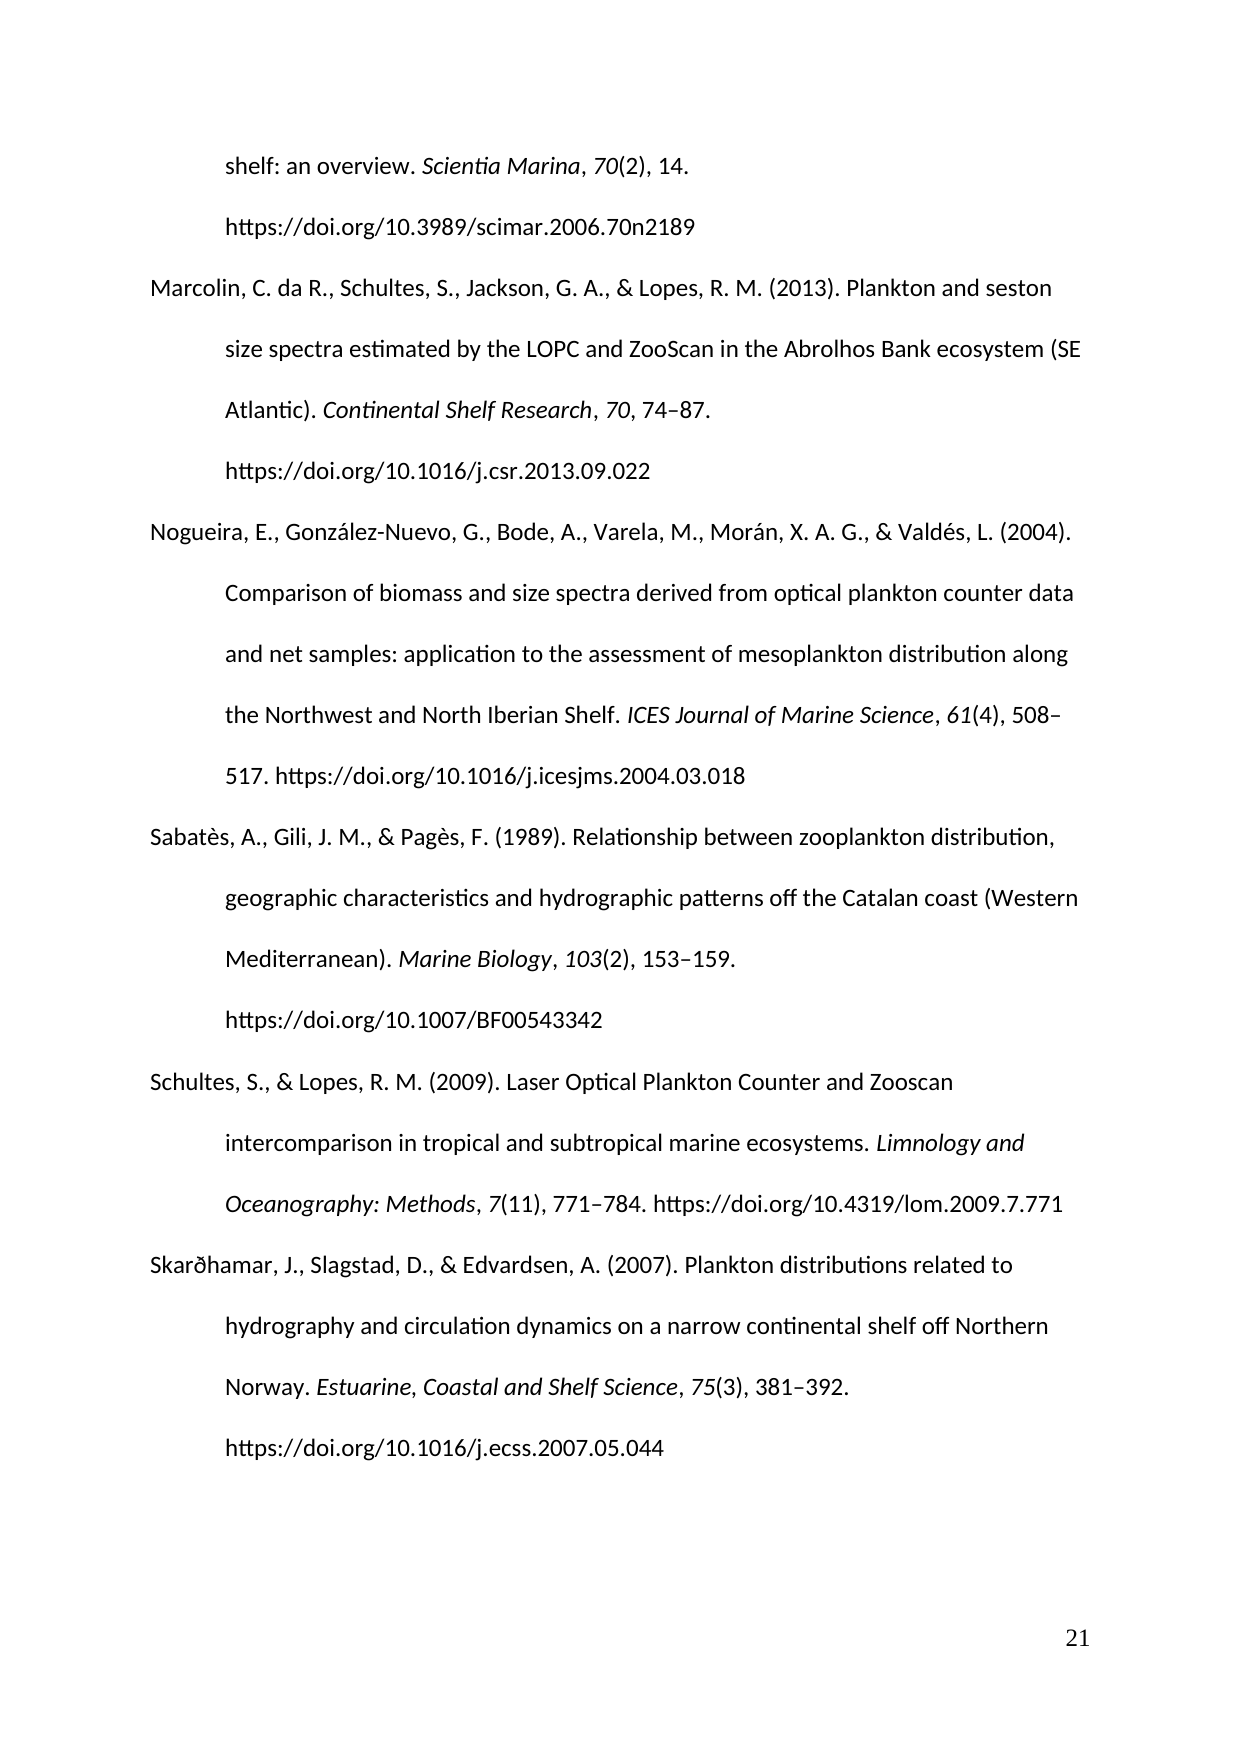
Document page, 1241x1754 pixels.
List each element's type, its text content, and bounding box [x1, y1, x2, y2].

text Sabatès, A., Gili, J. M., & Pagès, F. (1989). Relationship between zooplankton distribution, geographic characteristics and hydrographic patterns off the Catalan coast (Western Mediterranean). Marine Biology, 103(2), 153–159. https://doi.org/10.1007/BF00543342 [150, 821, 1090, 1035]
text Nogueira, E., González-Nuevo, G., Bode, A., Varela, M., Morán, X. A. G., & Valdés, L. (2004). Comparison of biomass and size spectra derived from optical plankton counter data and net samples: application to the assessment of mesoplankton distribution along the Northwest and North Iberian Shelf. ICES Journal of Marine Science, 61(4), 508–517. https://doi.org/10.1016/j.icesjms.2004.03.018 [150, 516, 1090, 791]
text Skarðhamar, J., Slagstad, D., & Edvardsen, A. (2007). Plankton distributions related to hydrography and circulation dynamics on a narrow continental shelf off Northern Norway. Estuarine, Coastal and Shelf Science, 75(3), 381–392. https://doi.org/10.1016/j.ecss.2007.05.044 [150, 1249, 1090, 1462]
text Marcolin, C. da R., Schultes, S., Jackson, G. A., & Lopes, R. M. (2013). Plankton and seston size spectra estimated by the LOPC and ZooScan in the Abrolhos Bank ecosystem (SE Atlantic). Continental Shelf Research, 70, 74–87. https://doi.org/10.1016/j.csr.2013.09.022 [150, 272, 1090, 486]
text Schultes, S., & Lopes, R. M. (2009). Laser Optical Plankton Counter and Zooscan intercomparison in tropical and subtropical marine ecosystems. Limnology and Oceanography: Methods, 7(11), 771–784. https://doi.org/10.4319/lom.2009.7.771 [150, 1066, 1090, 1218]
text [150, 150, 1090, 242]
